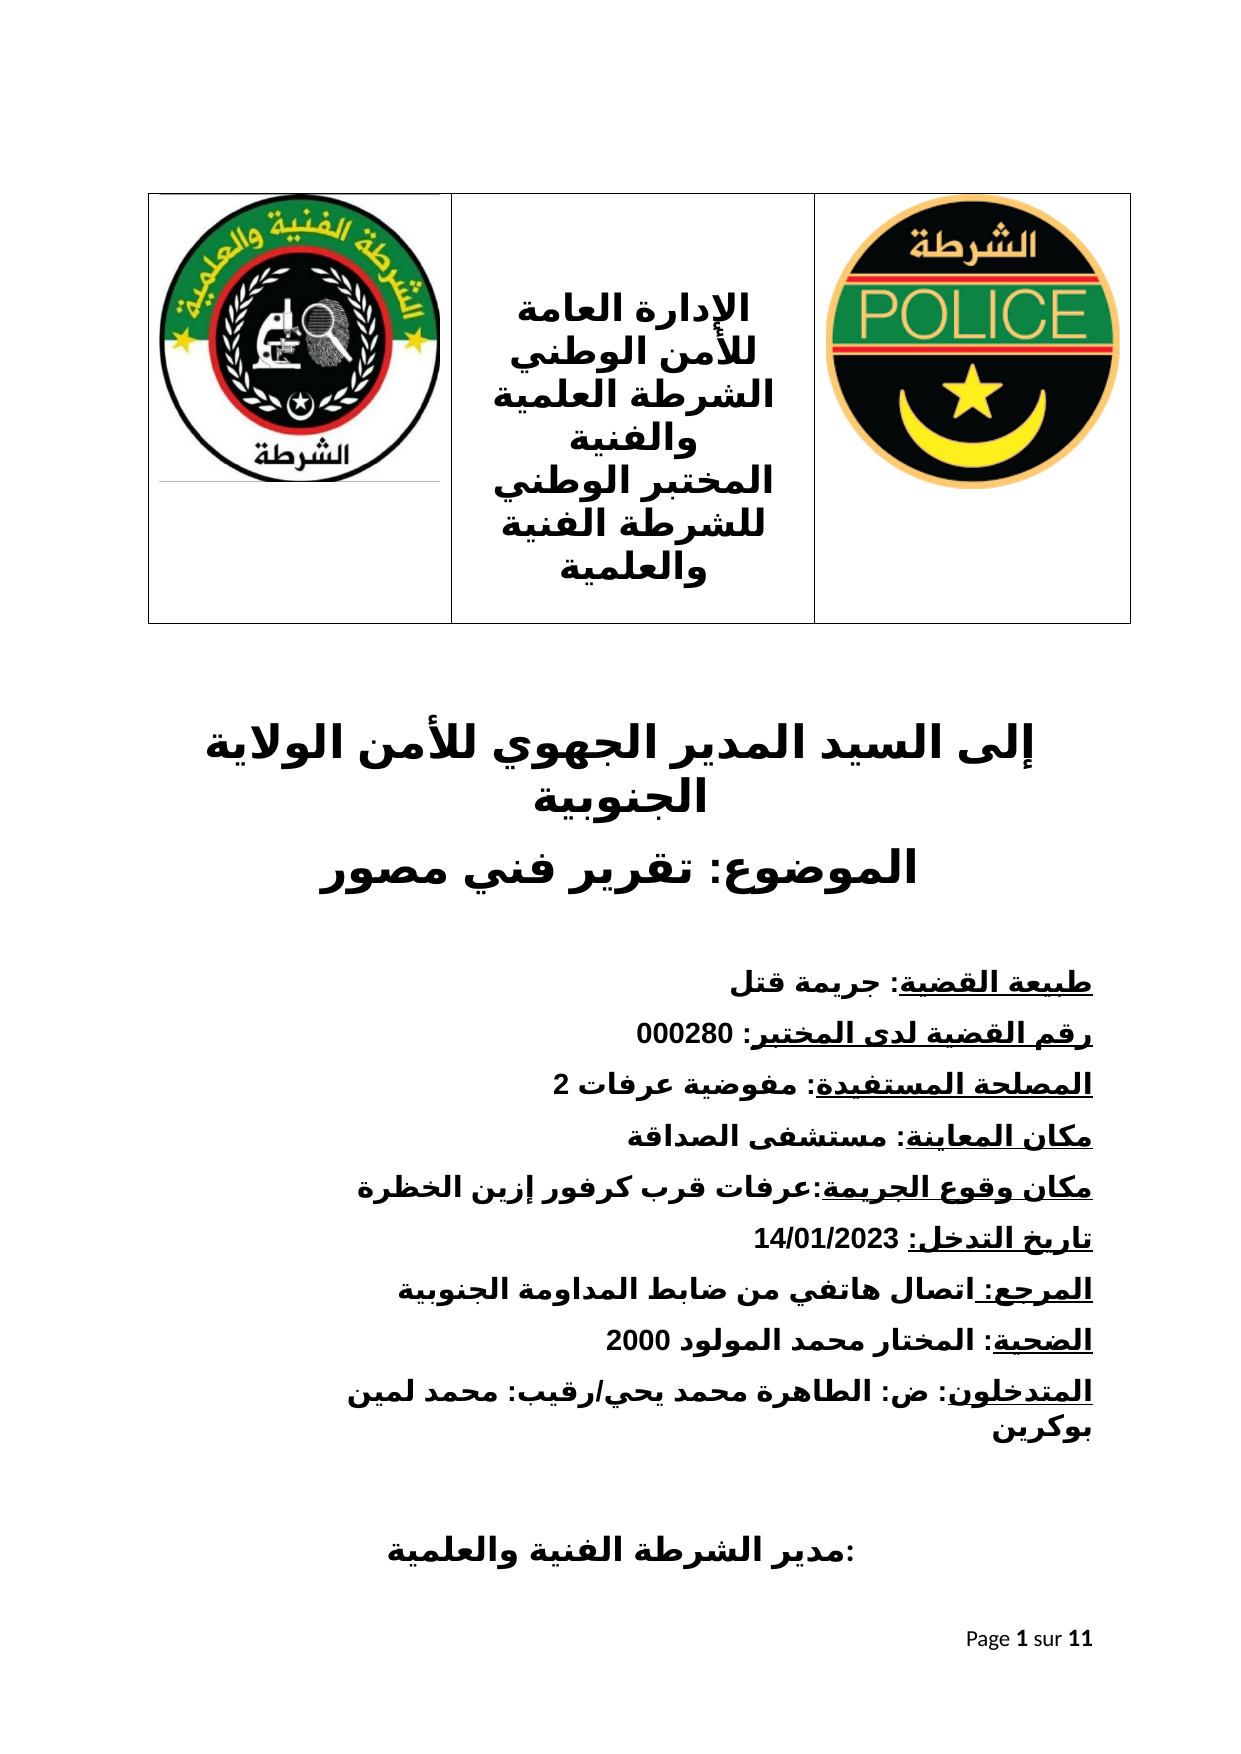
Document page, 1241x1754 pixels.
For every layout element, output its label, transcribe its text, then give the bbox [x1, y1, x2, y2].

text إلى السيد المدير الجهوي للأمن الولاية الجنوبية [148, 715, 1093, 822]
text المصلحة المستفيدة: مفوضية عرفات 2 [295, 1067, 1093, 1101]
picture [826, 194, 1120, 489]
text تاريخ التدخل: 14/01/2023 [148, 1221, 1093, 1254]
text المرجع: اتصال هاتفي من ضابط المداومة الجنوبية [295, 1272, 1093, 1306]
text مدير الشرطة الفنية والعلمية: [148, 1529, 1093, 1570]
table_header [149, 194, 451, 623]
text المتدخلون: ض: الطاهرة محمد يحي/رقيب: محمد لمين بوكرين [295, 1374, 1093, 1442]
table_header الإدارة العامة للأمن الوطني الشرطة العلمية والفنية المختبر الوطني للشرطة الفنية والعلمية [452, 194, 814, 623]
text مكان وقوع الجريمة:عرفات قرب كرفور إزين الخظرة [295, 1170, 1093, 1203]
table_header [815, 194, 1130, 623]
text الموضوع: تقرير فني مصور [148, 841, 1093, 893]
text طبيعة القضية: جريمة قتل [295, 965, 1093, 998]
picture [159, 194, 440, 482]
text رقم القضية لدى المختبر: 000280 [295, 1016, 1093, 1049]
text الضحية: المختار محمد المولود 2000 [295, 1323, 1093, 1357]
text مكان المعاينة: مستشفى الصداقة [295, 1118, 1093, 1152]
